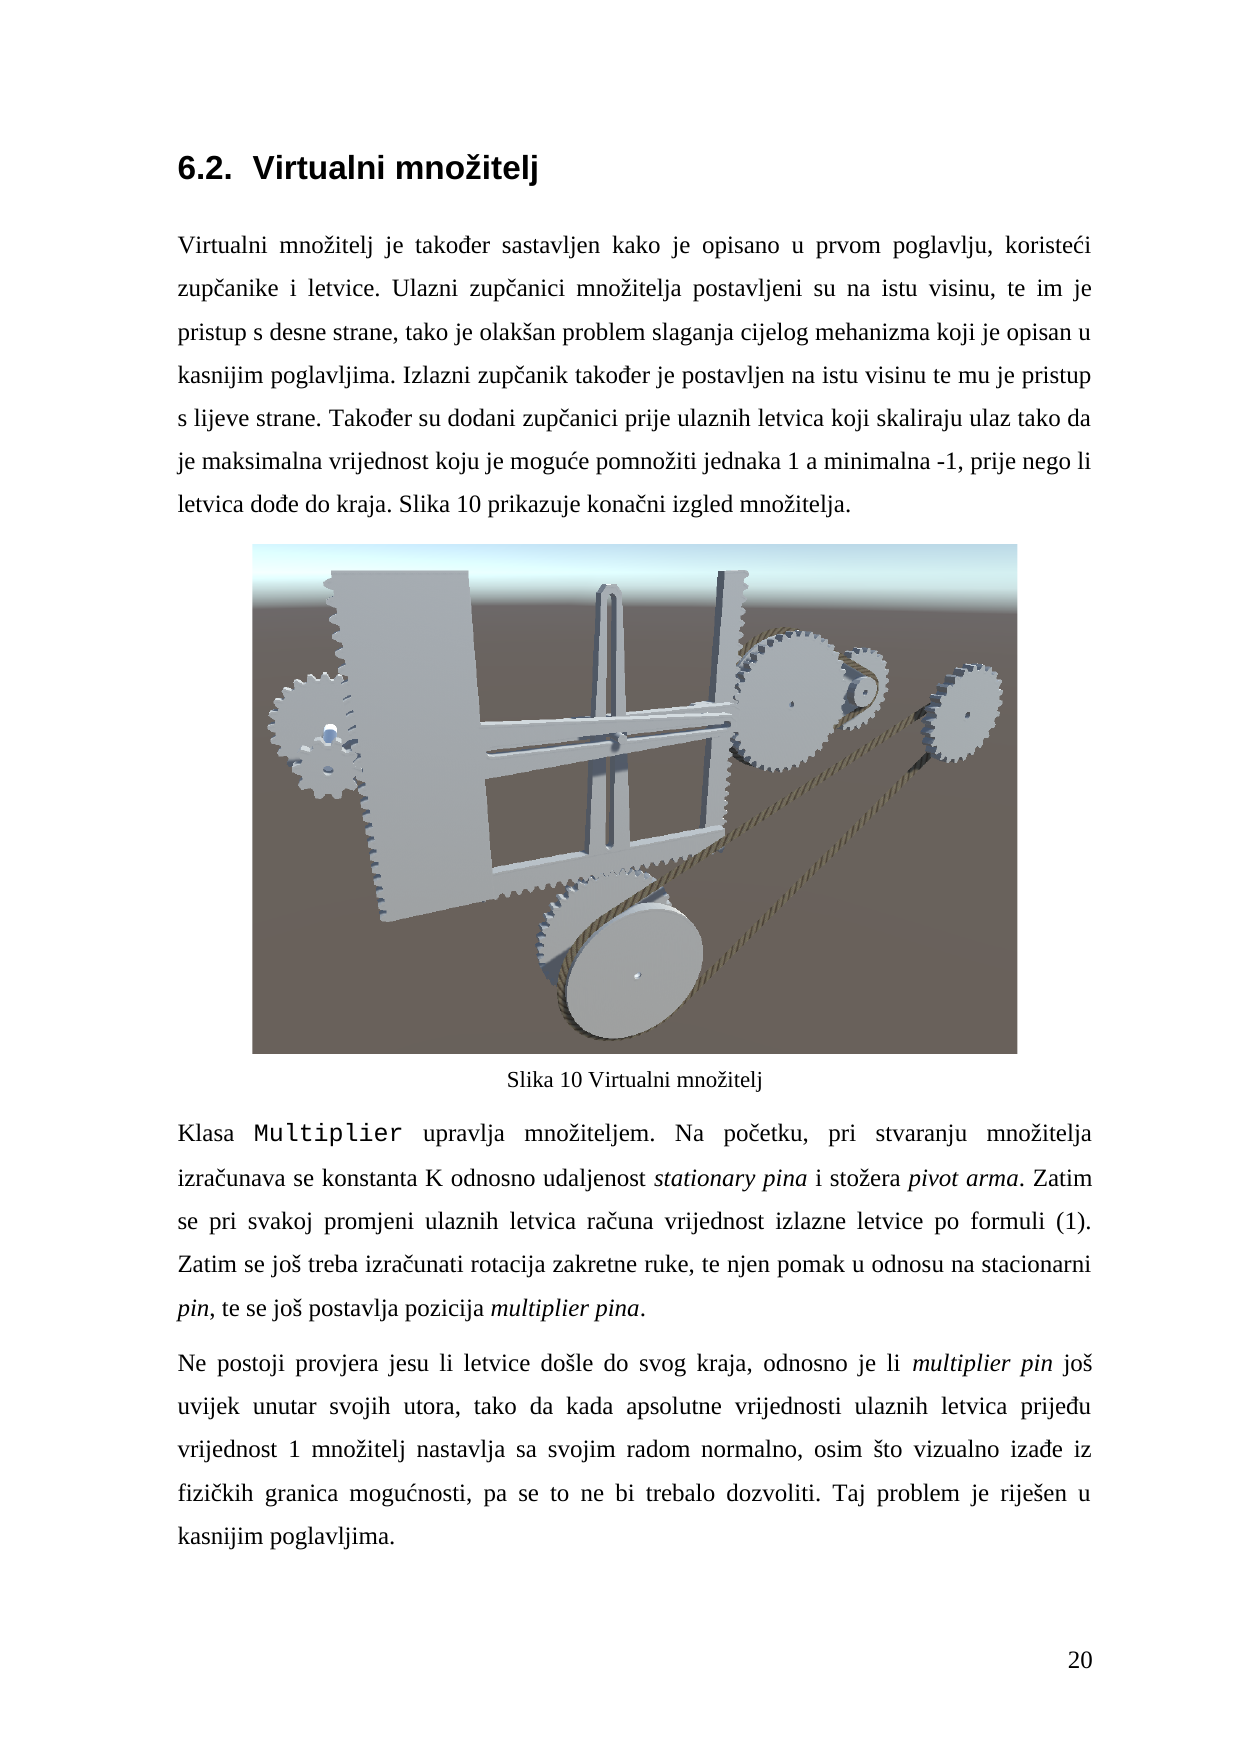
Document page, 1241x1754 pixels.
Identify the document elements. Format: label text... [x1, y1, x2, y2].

subtitle Virtualni množitelj [177, 148, 1092, 186]
text Slika 10 Virtualni množitelj [177, 1066, 1092, 1092]
picture [252, 544, 1018, 1054]
text Ne postoji provjera jesu li letvice došle do svog kraja, odnosno je li multiplier pin još uvijek unutar svojih utora, tako da kada apsolutne vrijednosti ulaznih letvica prijeđu vrijednost 1 množitelj nastavlja sa svojim radom normalno, osim što vizualno izađe iz fizičkih granica mogućnosti, pa se to ne bi trebalo dozvoliti. Taj problem je riješen u kasnijim poglavljima. [177, 1348, 1092, 1549]
text Virtualni množitelj je također sastavljen kako je opisano u prvom poglavlju, koristeći zupčanike i letvice. Ulazni zupčanici množitelja postavljeni su na istu visinu, te im je pristup s desne strane, tako je olakšan problem slaganja cijelog mehanizma koji je opisan u kasnijim poglavljima. Izlazni zupčanik također je postavljen na istu visinu te mu je pristup s lijeve strane. Također su dodani zupčanici prije ulaznih letvica koji skaliraju ulaz tako da je maksimalna vrijednost koju je moguće pomnožiti jednaka 1 a minimalna -1, prije nego li letvica dođe do kraja. Slika 10 prikazuje konačni izgled množitelja. [177, 230, 1092, 518]
text Klasa Multiplier upravlja množiteljem. Na početku, pri stvaranju množitelja izračunava se konstanta K odnosno udaljenost stationary pina i stožera pivot arma. Zatim se pri svakoj promjeni ulaznih letvica računa vrijednost izlazne letvice po formuli (1). Zatim se još treba izračunati rotacija zakretne ruke, te njen pomak u odnosu na stacionarni pin, te se još postavlja pozicija multiplier pina. [177, 1118, 1092, 1321]
